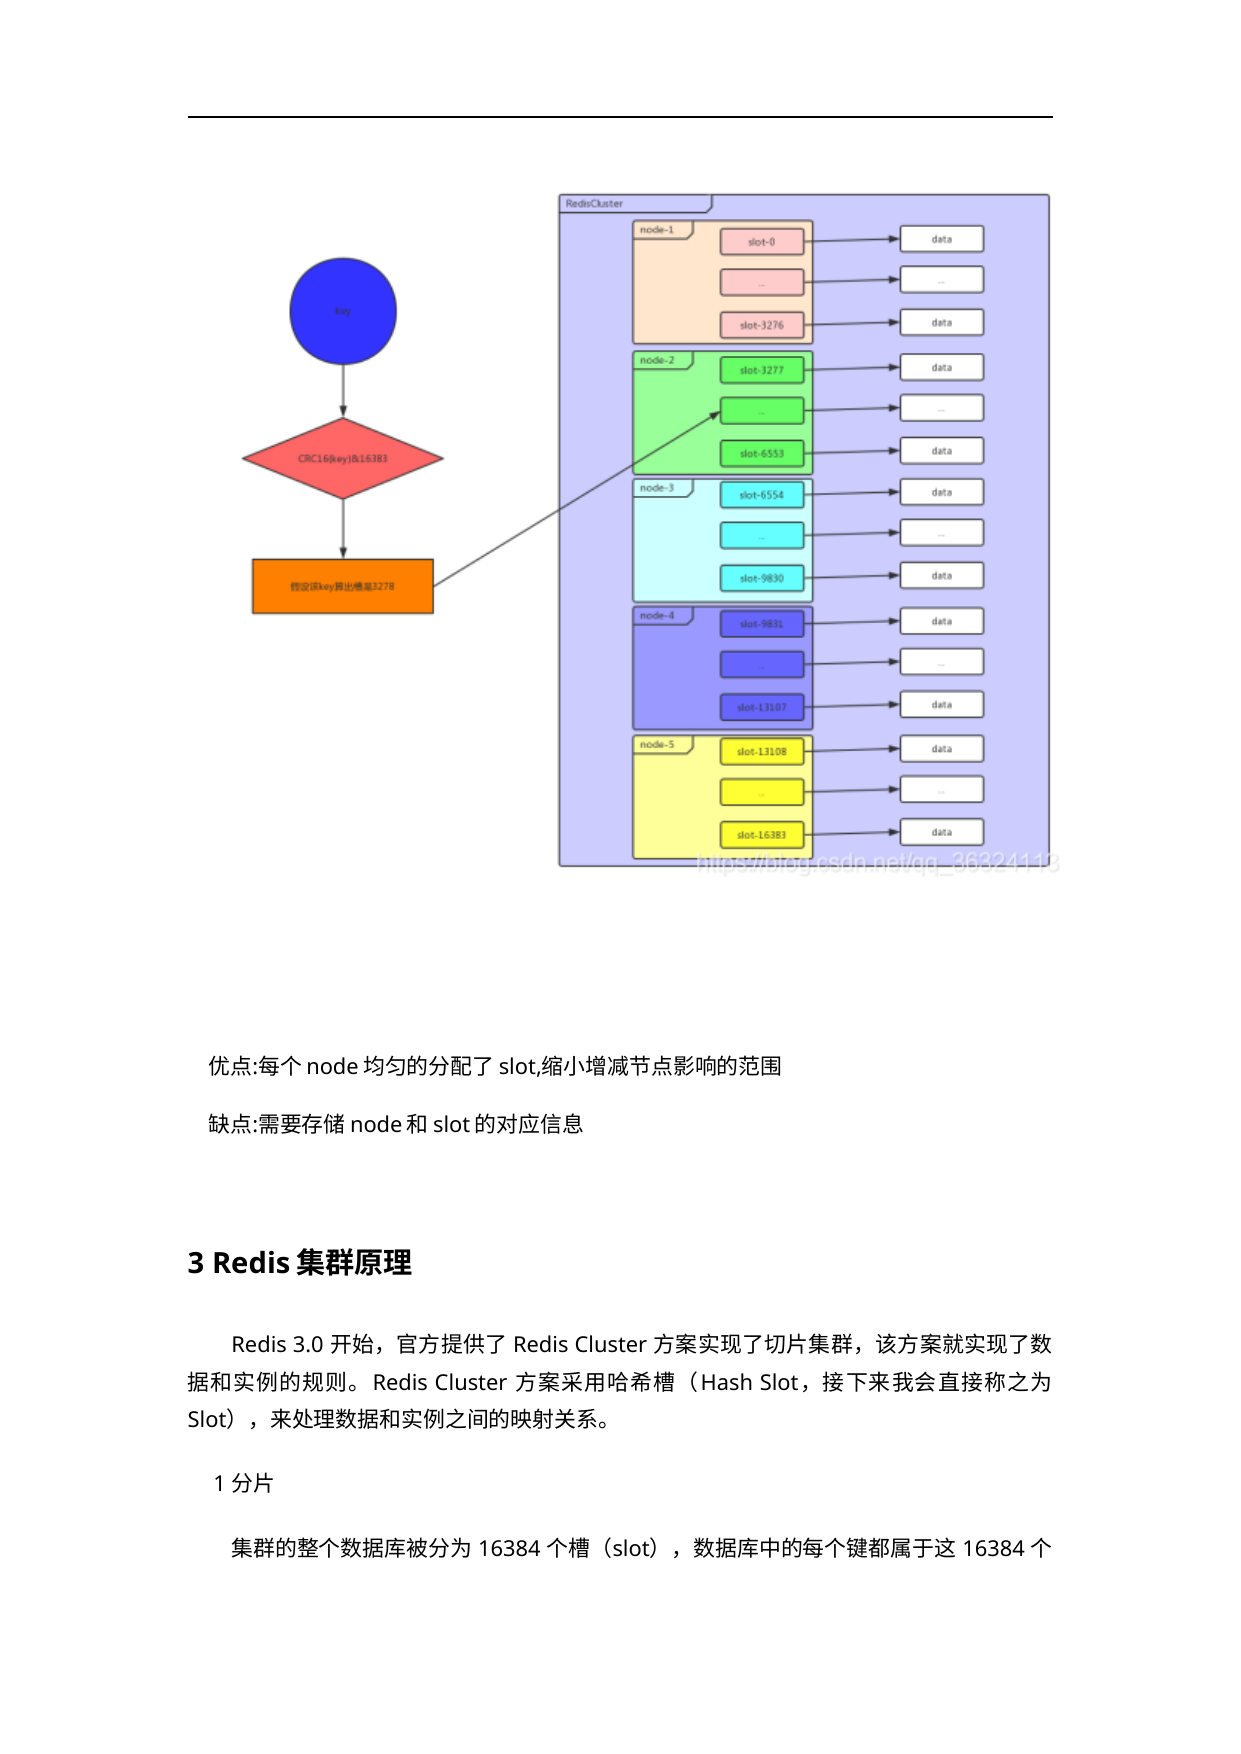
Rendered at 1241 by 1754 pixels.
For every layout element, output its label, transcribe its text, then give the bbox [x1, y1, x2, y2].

subtitle 分片 [187, 1466, 1053, 1498]
picture [208, 160, 1074, 891]
text 优点:每个node均匀的分配了slot,缩小增减节点影响的范围 [187, 1049, 1053, 1081]
subtitle Redis集群原理 [187, 1229, 1053, 1294]
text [187, 1530, 1053, 1563]
text 缺点:需要存储node和slot的对应信息 [187, 1107, 1053, 1139]
text Redis 3.0 开始，官方提供了 Redis Cluster 方案实现了切片集群，该方案就实现了数据和实例的规则。Redis Cluster 方案采用哈希槽（Hash Slot，接下来我会直接称之为 Slot），来处理数据和实例之间的映射关系。 [187, 1327, 1053, 1434]
